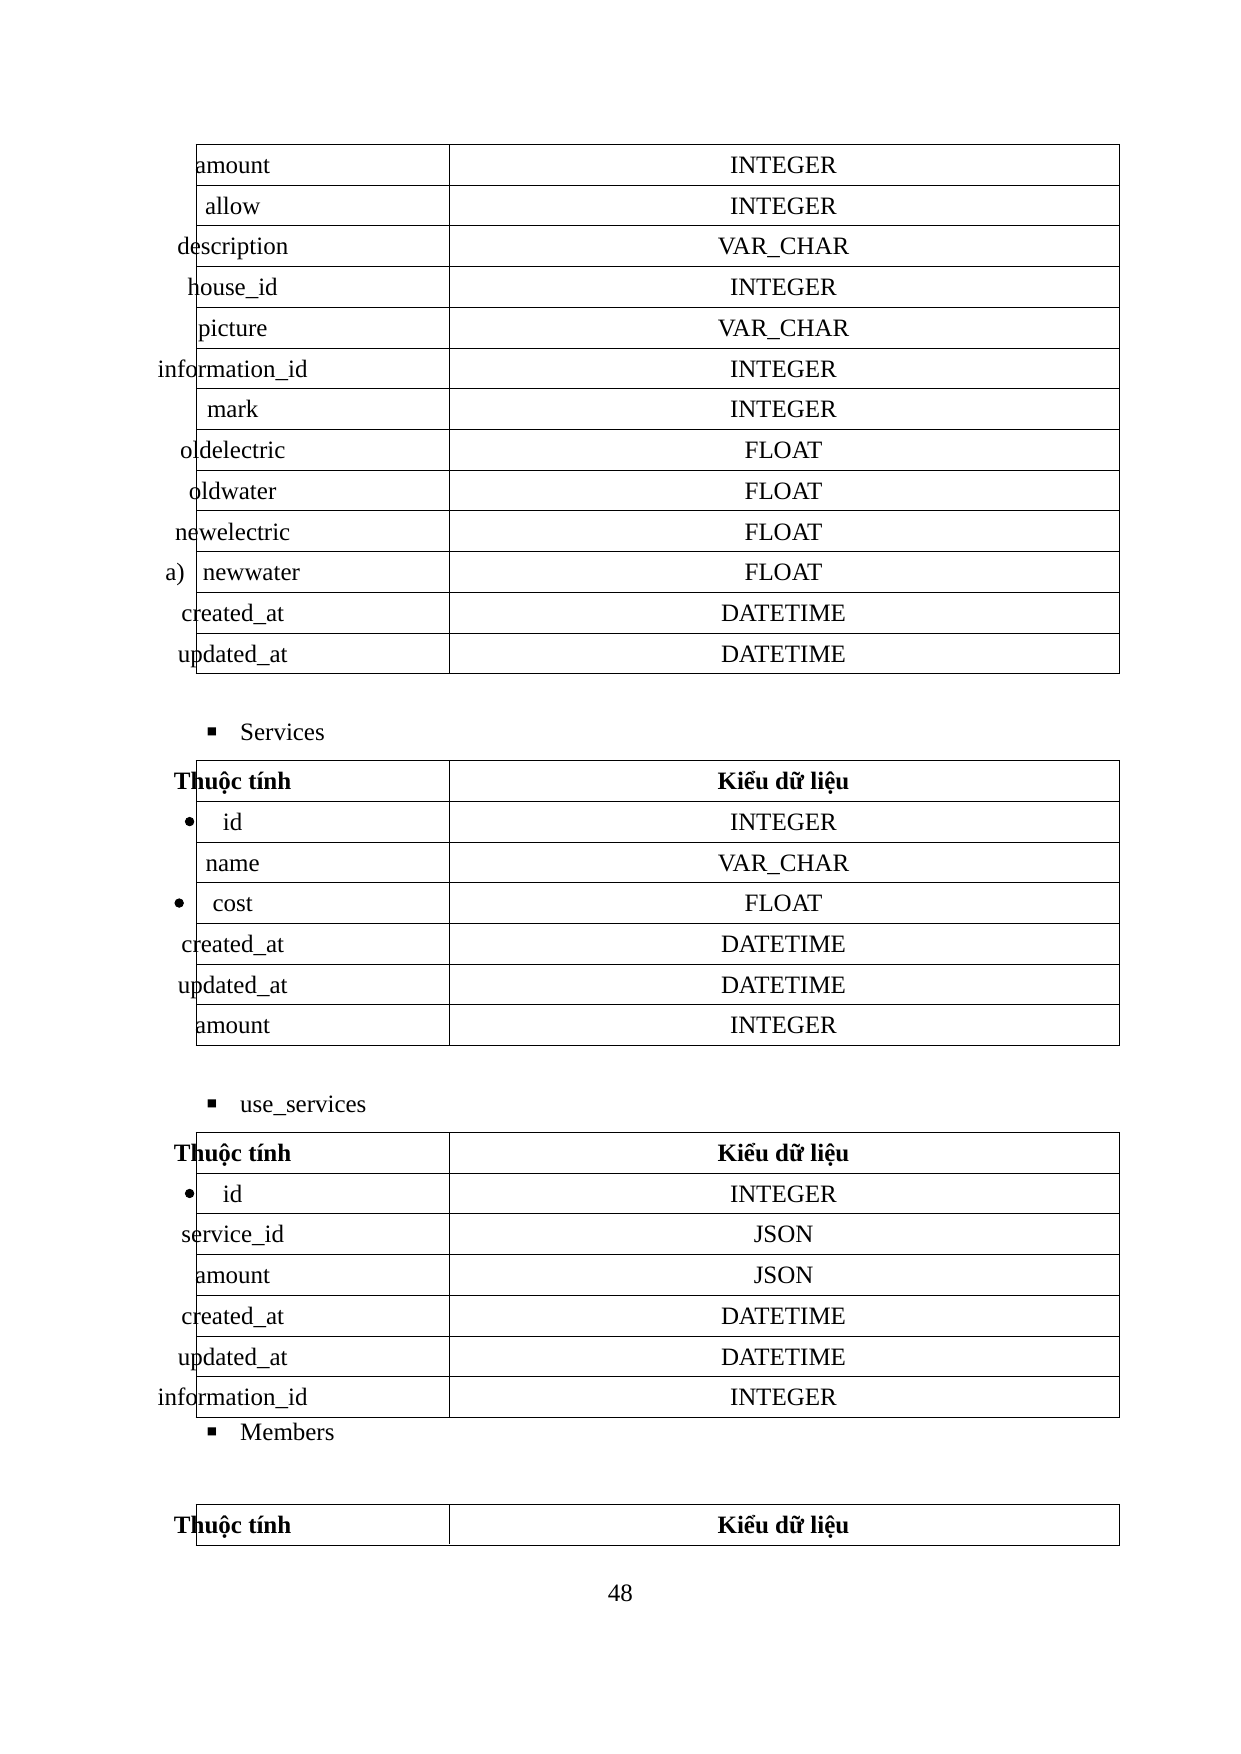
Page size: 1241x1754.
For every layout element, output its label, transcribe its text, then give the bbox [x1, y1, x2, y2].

table_cell amount [197, 1255, 449, 1295]
table_cell INTEGER [450, 267, 1119, 307]
table_cell amount [197, 145, 449, 184]
table_cell DATETIME [450, 1296, 1119, 1336]
table_cell DATETIME [450, 1337, 1119, 1376]
table_cell description [197, 226, 449, 266]
table_header Kiểu dữ liệu [450, 1133, 1119, 1173]
table_header Thuộc tính [197, 1133, 449, 1173]
table_cell INTEGER [450, 1174, 1119, 1213]
table_cell INTEGER [450, 186, 1119, 225]
table_cell newwater [197, 552, 449, 592]
table_cell name [197, 843, 449, 882]
table_cell cost [197, 883, 449, 923]
table_cell created_at [197, 593, 449, 632]
table_cell INTEGER [450, 389, 1119, 429]
table_cell allow [197, 186, 449, 225]
table_cell house_id [197, 267, 449, 307]
table_header Thuộc tính [197, 761, 449, 801]
table_cell service_id [197, 1214, 449, 1254]
table_header Thuộc tính [197, 1505, 449, 1544]
table_cell VAR_CHAR [450, 226, 1119, 266]
table_cell FLOAT [450, 471, 1119, 510]
list use_services [202, 1089, 1122, 1117]
table_cell created_at [197, 924, 449, 964]
table_cell INTEGER [450, 1005, 1119, 1045]
list Members [202, 1417, 1122, 1446]
table_cell oldelectric [197, 430, 449, 469]
table_cell newelectric [197, 511, 449, 551]
table_cell INTEGER [450, 349, 1119, 388]
table_cell VAR_CHAR [450, 843, 1119, 882]
table_cell FLOAT [450, 883, 1119, 923]
table_cell information_id [197, 349, 449, 388]
table_cell DATETIME [450, 924, 1119, 964]
table_header Kiểu dữ liệu [450, 761, 1119, 801]
table_cell DATETIME [450, 634, 1119, 673]
list Services [202, 717, 1122, 746]
table_cell id [197, 802, 449, 841]
table_cell id [197, 1174, 449, 1213]
table_cell updated_at [197, 965, 449, 1004]
table_cell FLOAT [450, 552, 1119, 592]
table_cell VAR_CHAR [450, 308, 1119, 347]
table_header Kiểu dữ liệu [450, 1505, 1119, 1544]
table_cell JSON [450, 1255, 1119, 1295]
table_cell JSON [450, 1214, 1119, 1254]
table_cell FLOAT [450, 430, 1119, 469]
table_cell DATETIME [450, 965, 1119, 1004]
table_cell information_id [197, 1377, 449, 1417]
table_cell picture [197, 308, 449, 347]
table_cell INTEGER [450, 145, 1119, 184]
table_cell INTEGER [450, 1377, 1119, 1417]
table_cell INTEGER [450, 802, 1119, 841]
table_cell updated_at [197, 634, 449, 673]
table_cell amount [197, 1005, 449, 1045]
table_cell updated_at [197, 1337, 449, 1376]
table_cell DATETIME [450, 593, 1119, 632]
table_cell FLOAT [450, 511, 1119, 551]
table_cell mark [197, 389, 449, 429]
table_cell created_at [197, 1296, 449, 1336]
table_cell oldwater [197, 471, 449, 510]
